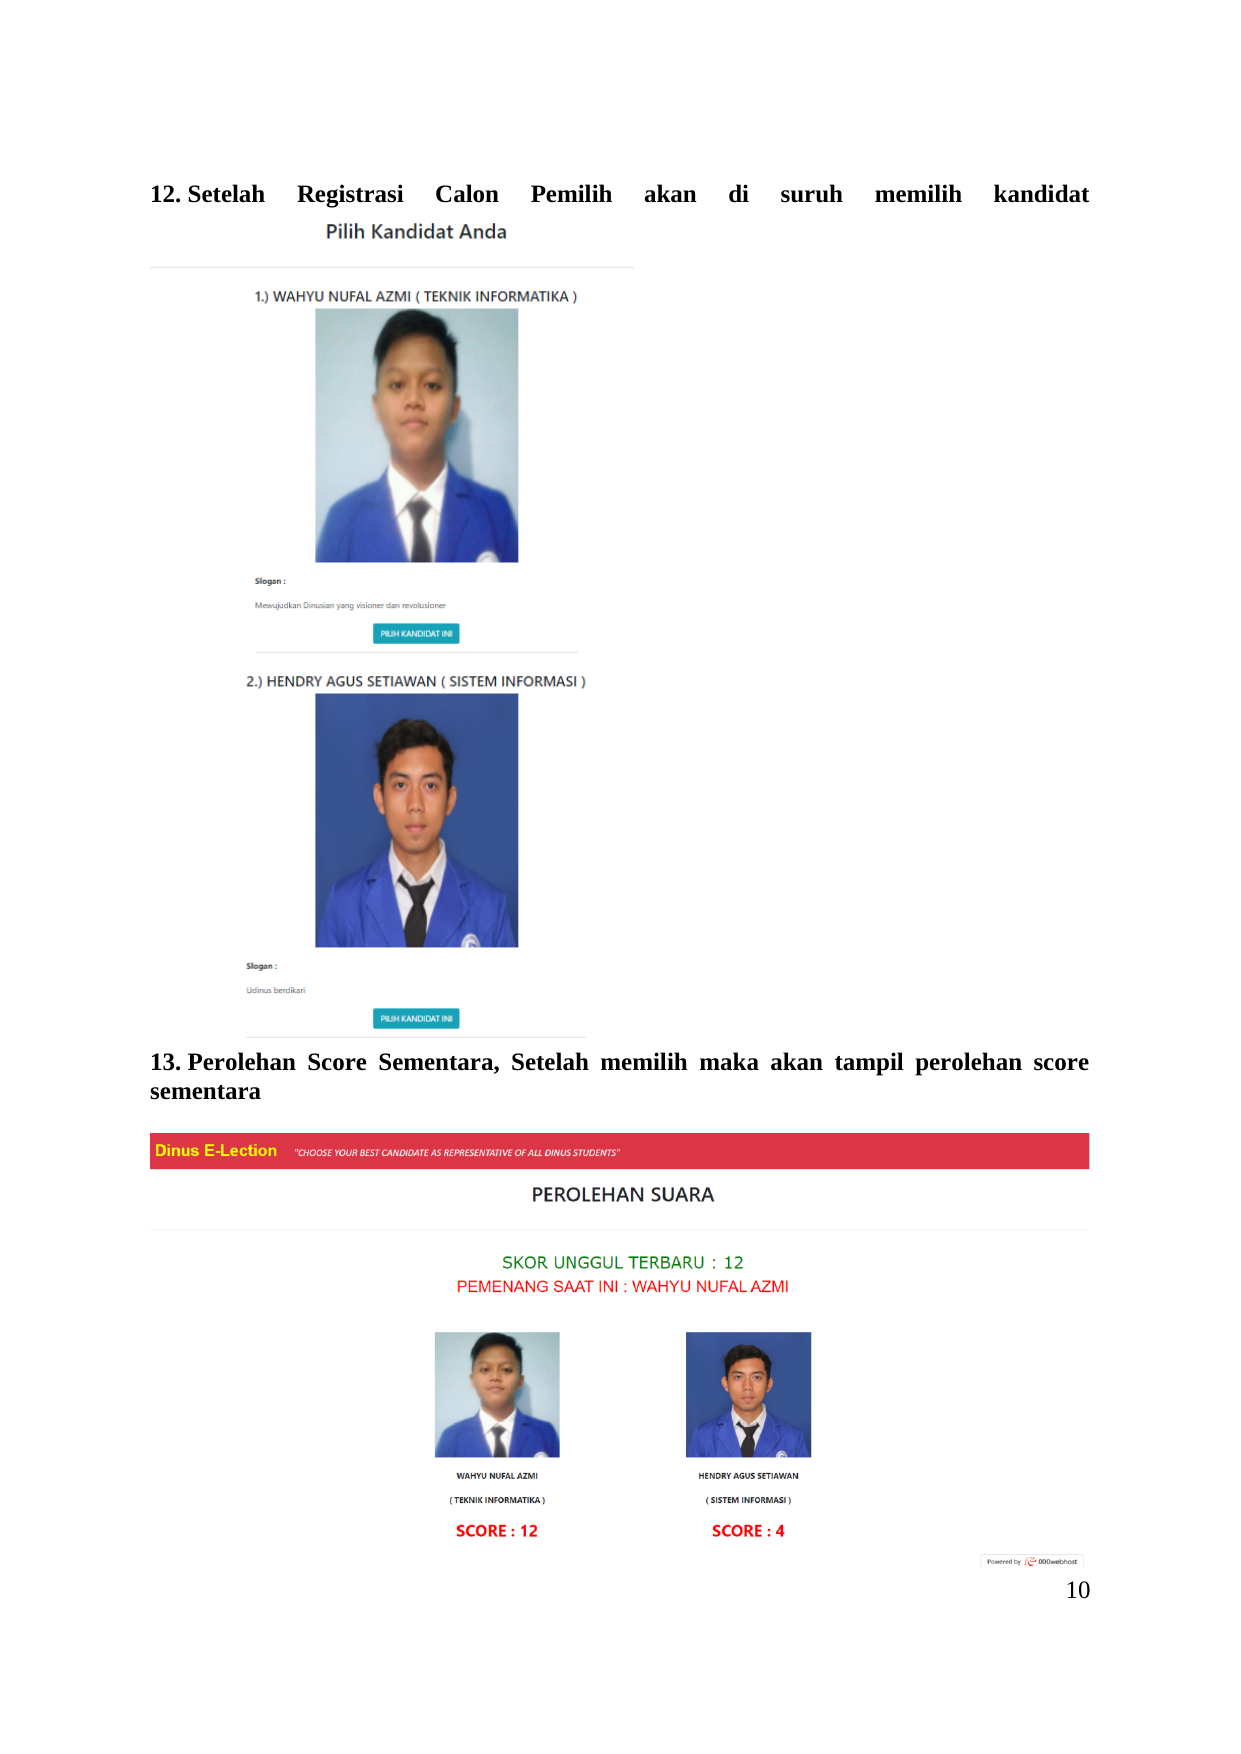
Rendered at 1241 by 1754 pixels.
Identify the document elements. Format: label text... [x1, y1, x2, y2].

list Perolehan Score Sementara, Setelah memilih maka akan tampil perolehan score sementara [150, 1076, 1090, 1134]
picture [150, 208, 634, 1048]
